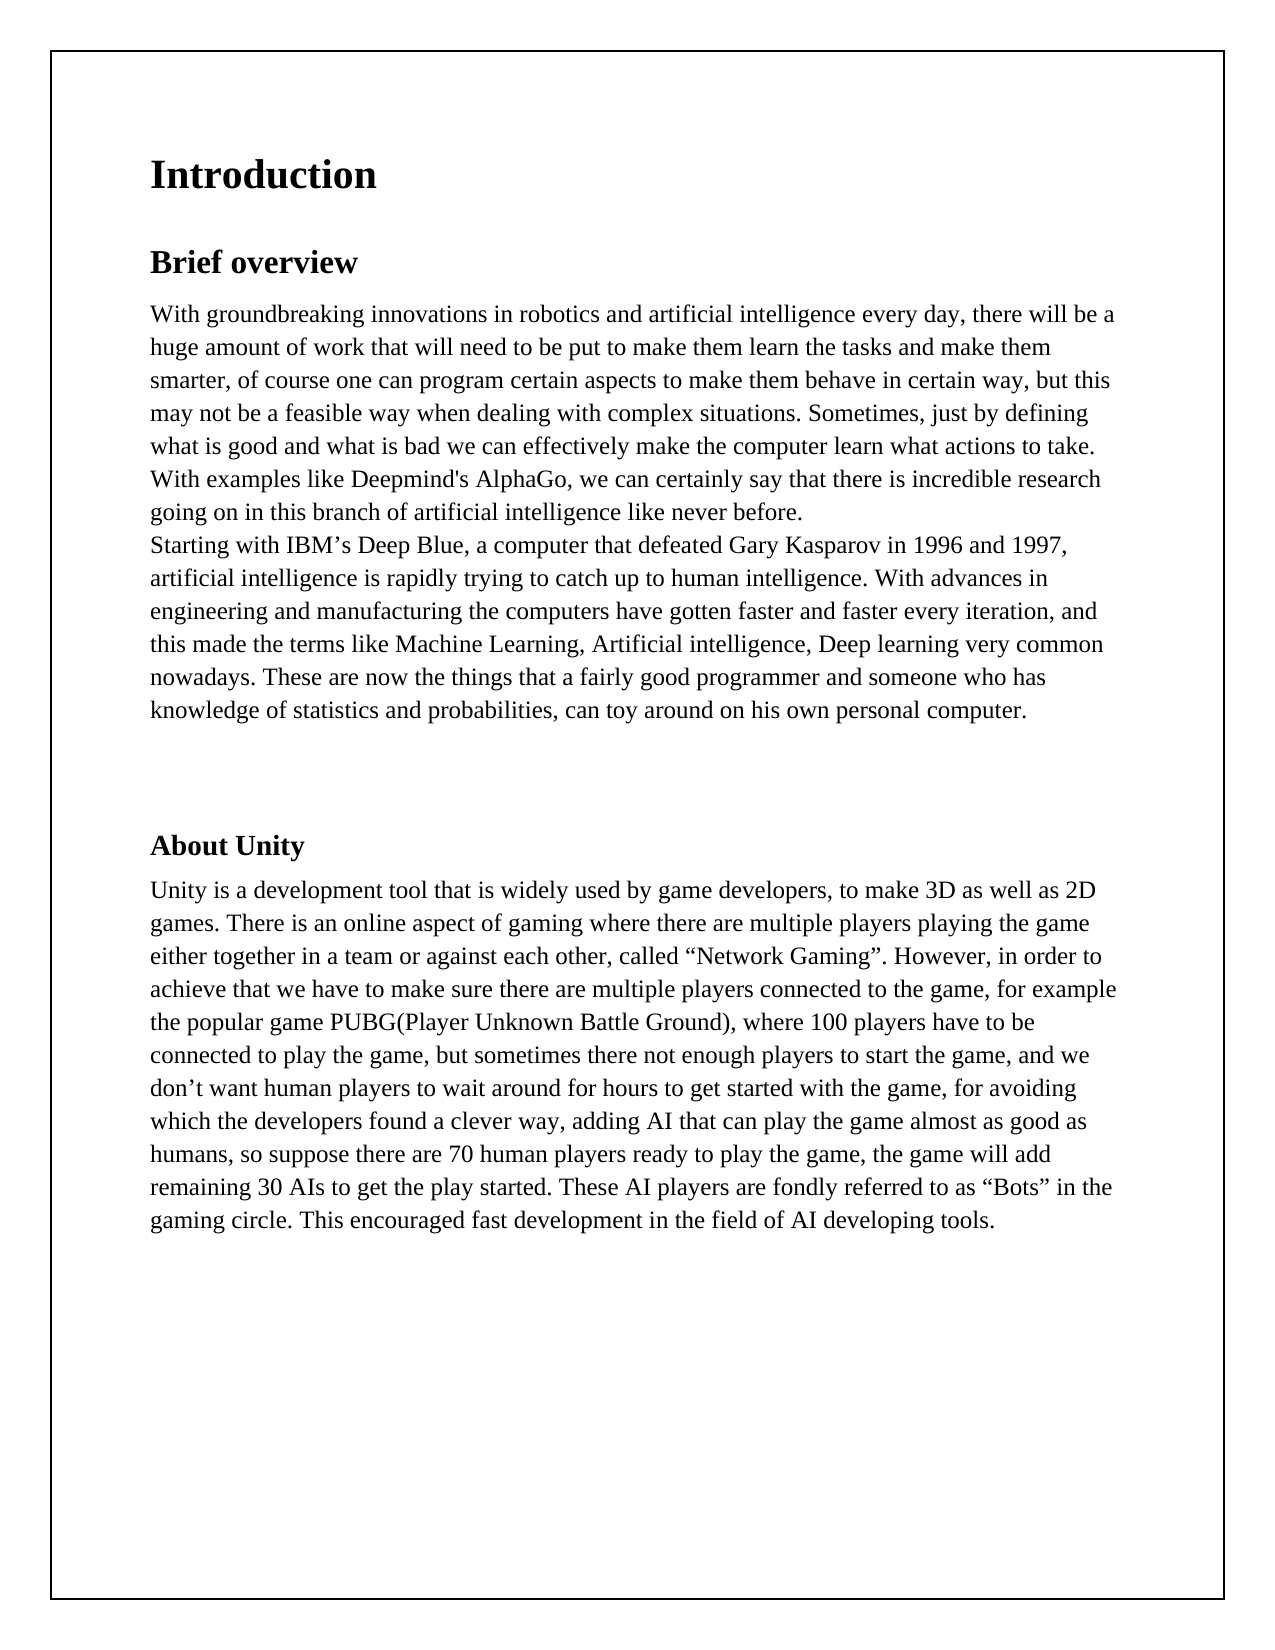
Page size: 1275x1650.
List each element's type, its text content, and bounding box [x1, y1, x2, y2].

subtitle About Unity [150, 828, 1125, 861]
subtitle Introduction [150, 150, 1125, 198]
subtitle Brief overview [150, 243, 1125, 281]
text With groundbreaking innovations in robotics and artificial intelligence every day, there will be a huge amount of work that will need to be put to make them learn the tasks and make them smarter, of course one can program certain aspects to make them behave in certain way, but this may not be a feasible way when dealing with complex situations. Sometimes, just by defining what is good and what is bad we can effectively make the computer learn what actions to take. With examples like Deepmind's AlphaGo, we can certainly say that there is incredible research going on in this branch of artificial intelligence like never before. [150, 299, 1125, 526]
text Starting with IBM’s Deep Blue, a computer that defeated Gary Kasparov in 1996 and 1997, artificial intelligence is rapidly trying to catch up to human intelligence. With advances in engineering and manufacturing the computers have gotten faster and faster every iteration, and this made the terms like Machine Learning, Artificial intelligence, Deep learning very common nowadays. These are now the things that a fairly good programmer and someone who has knowledge of statistics and probabilities, can toy around on his own personal computer. [150, 530, 1125, 724]
text Unity is a development tool that is widely used by game developers, to make 3D as well as 2D games. There is an online aspect of gaming where there are multiple players playing the game either together in a team or against each other, called “Network Gaming”. However, in order to achieve that we have to make sure there are multiple players connected to the game, for example the popular game PUBG(Player Unknown Battle Ground), where 100 players have to be connected to play the game, but sometimes there not enough players to start the game, and we don’t want human players to wait around for hours to get started with the game, for avoiding which the developers found a clever way, adding AI that can play the game almost as good as humans, so suppose there are 70 human players ready to play the game, the game will add remaining 30 AIs to get the play started. These AI players are fondly referred to as “Bots” in the gaming circle. This encouraged fast development in the field of AI developing tools. [150, 875, 1125, 1234]
